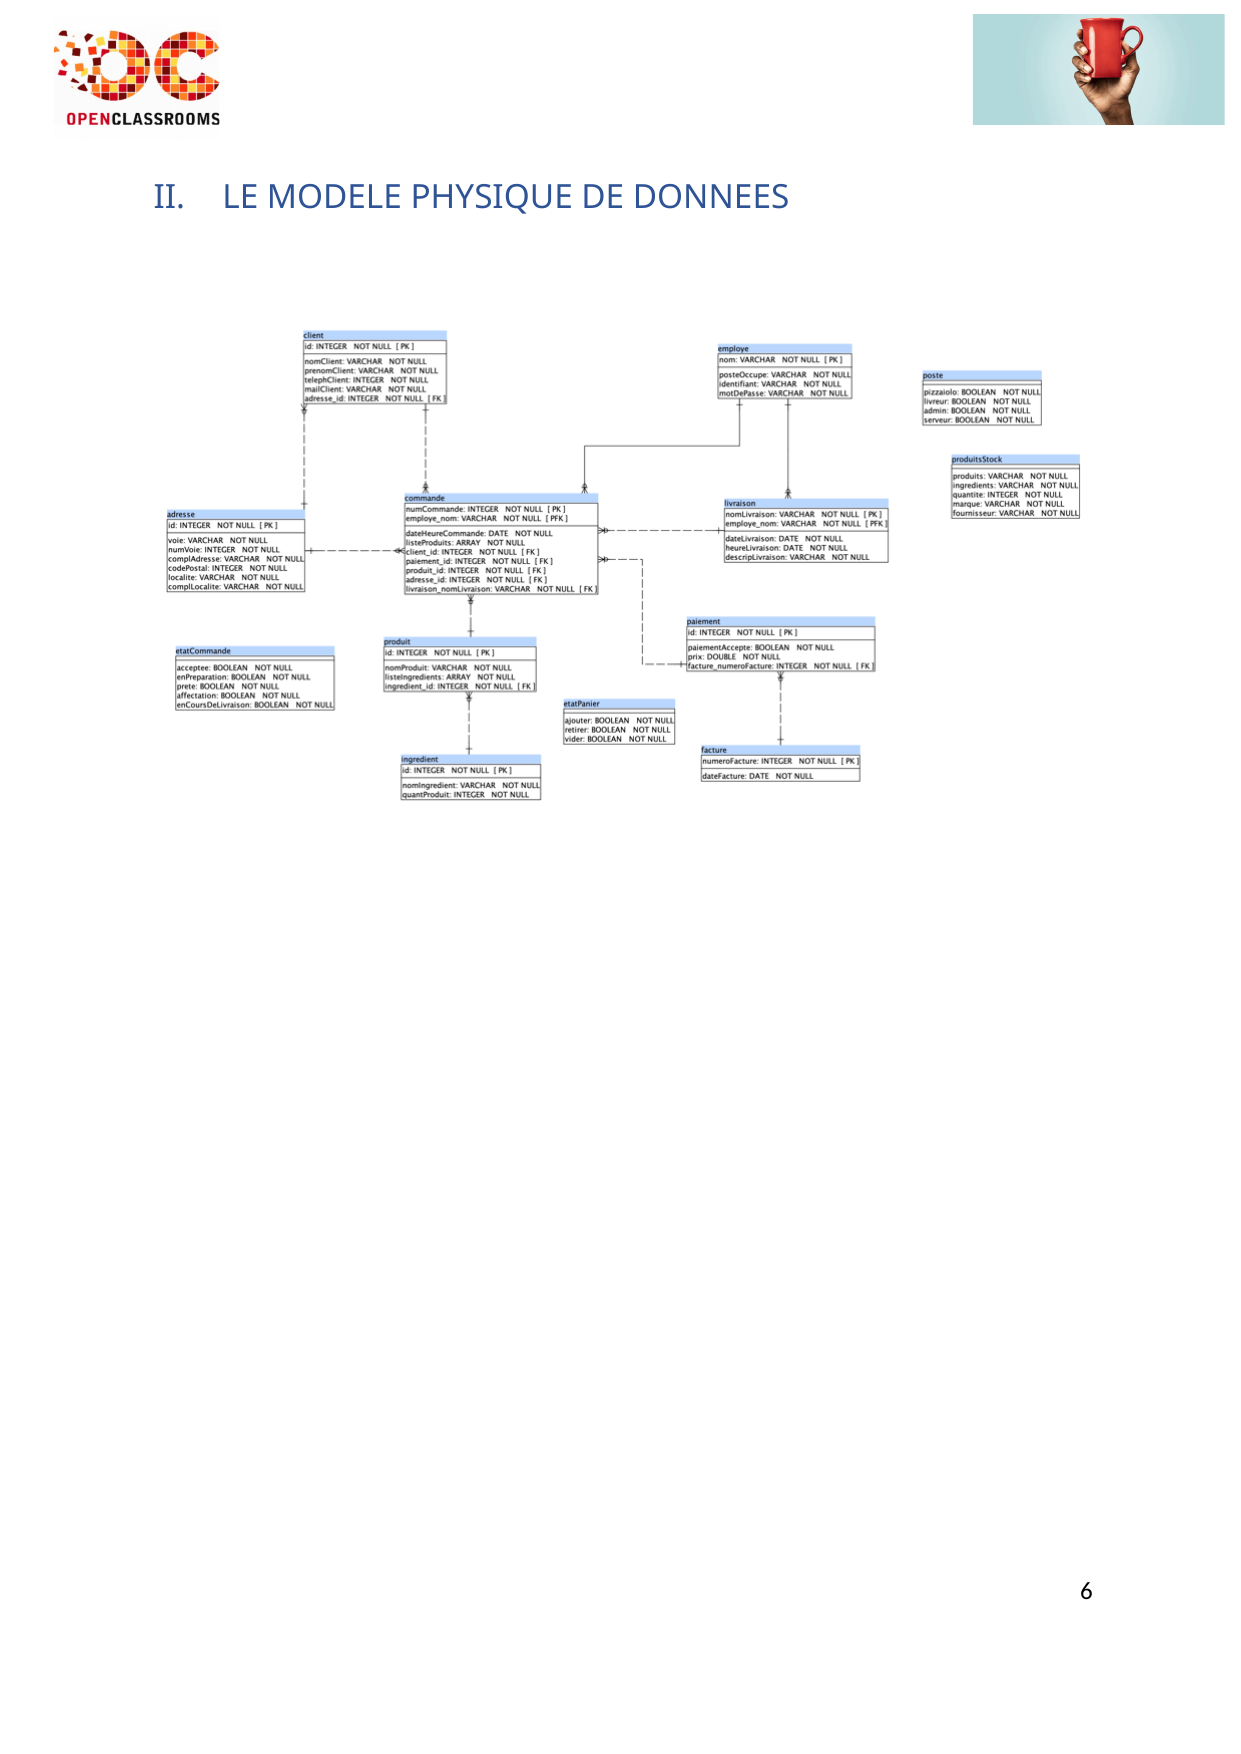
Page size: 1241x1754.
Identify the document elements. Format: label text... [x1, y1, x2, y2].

subtitle LE MODELE PHYSIQUE DE DONNEES [185, 173, 1093, 218]
picture [53, 15, 220, 140]
picture [147, 296, 1092, 814]
picture [972, 14, 1225, 125]
